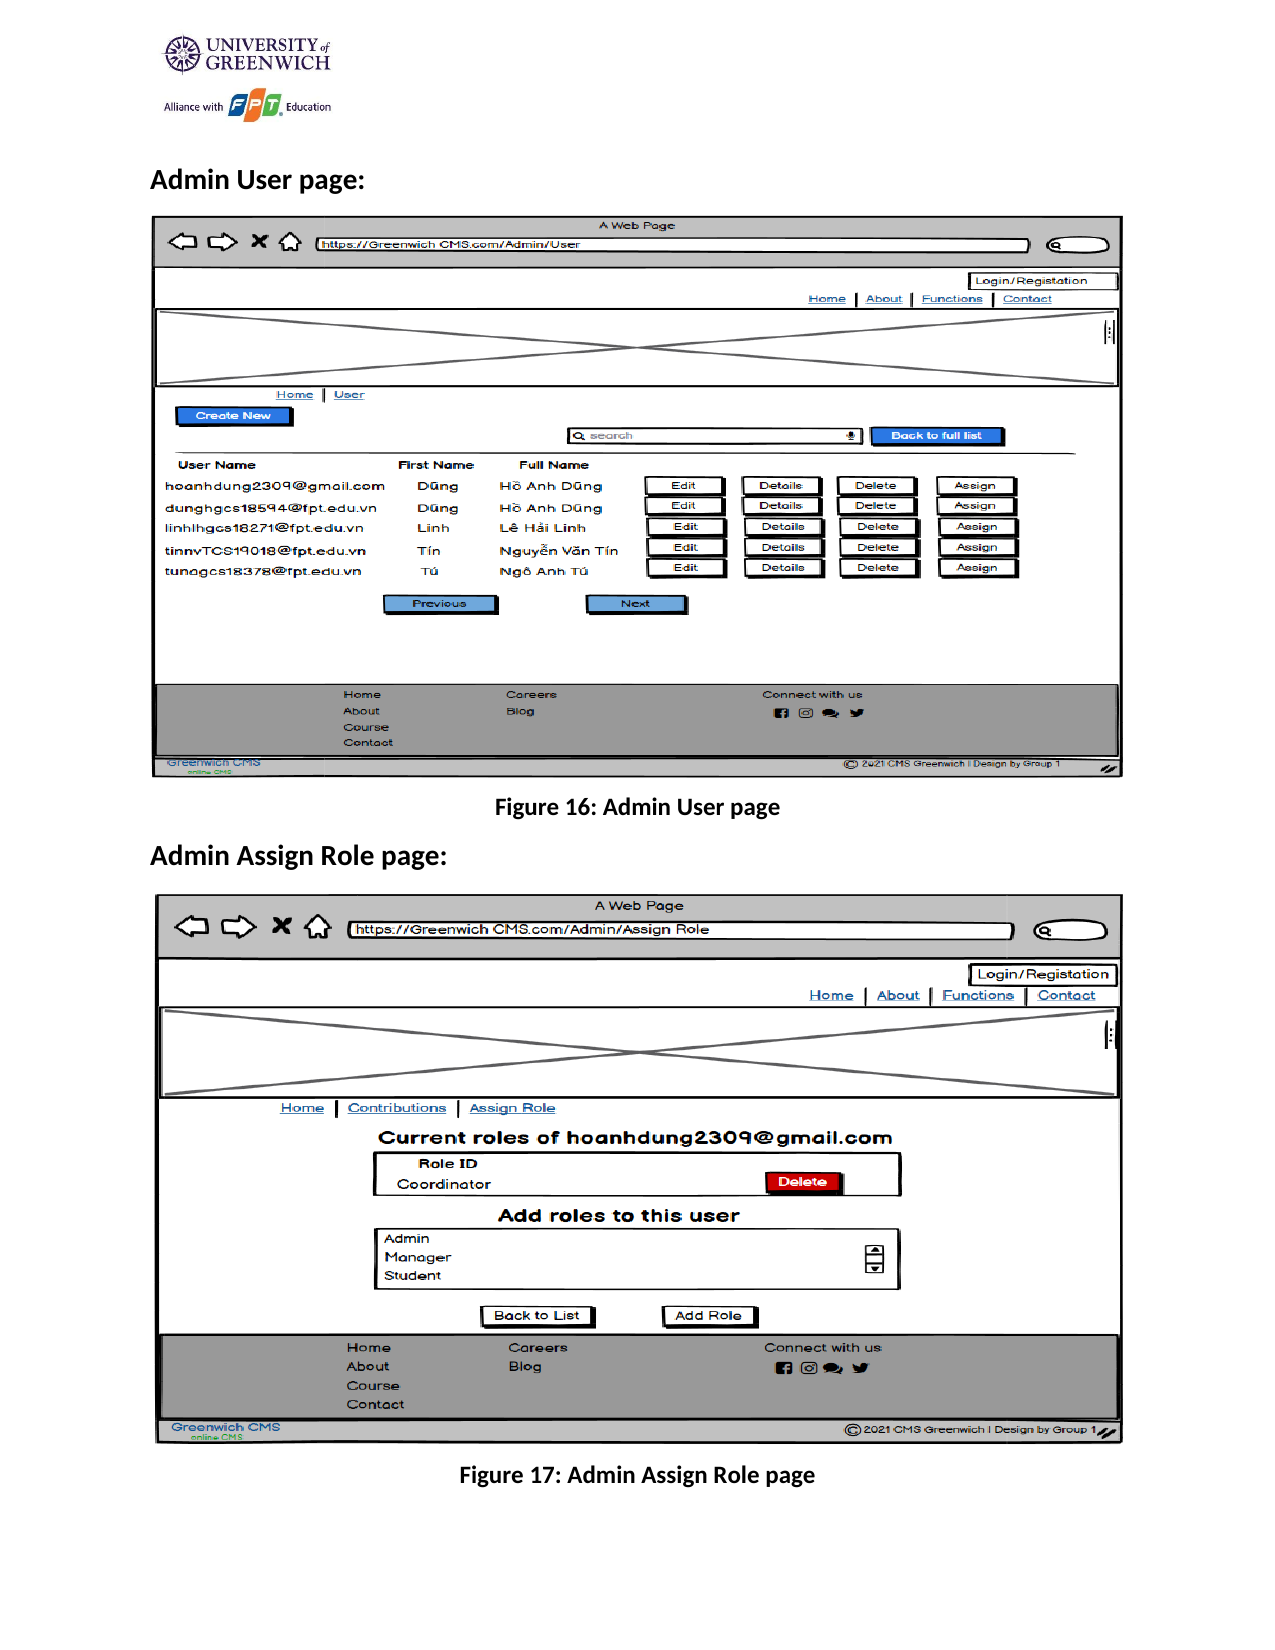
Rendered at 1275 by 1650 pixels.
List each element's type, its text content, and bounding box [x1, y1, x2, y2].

text Figure 17: Admin Assign Role page [150, 1459, 1125, 1489]
picture [150, 214, 1125, 778]
picture [150, 890, 1125, 1445]
text Admin User page: [150, 161, 1125, 197]
text Figure 16: Admin User page [150, 792, 1125, 822]
picture [150, 21, 343, 133]
text Admin Assign Role page: [150, 837, 1125, 873]
